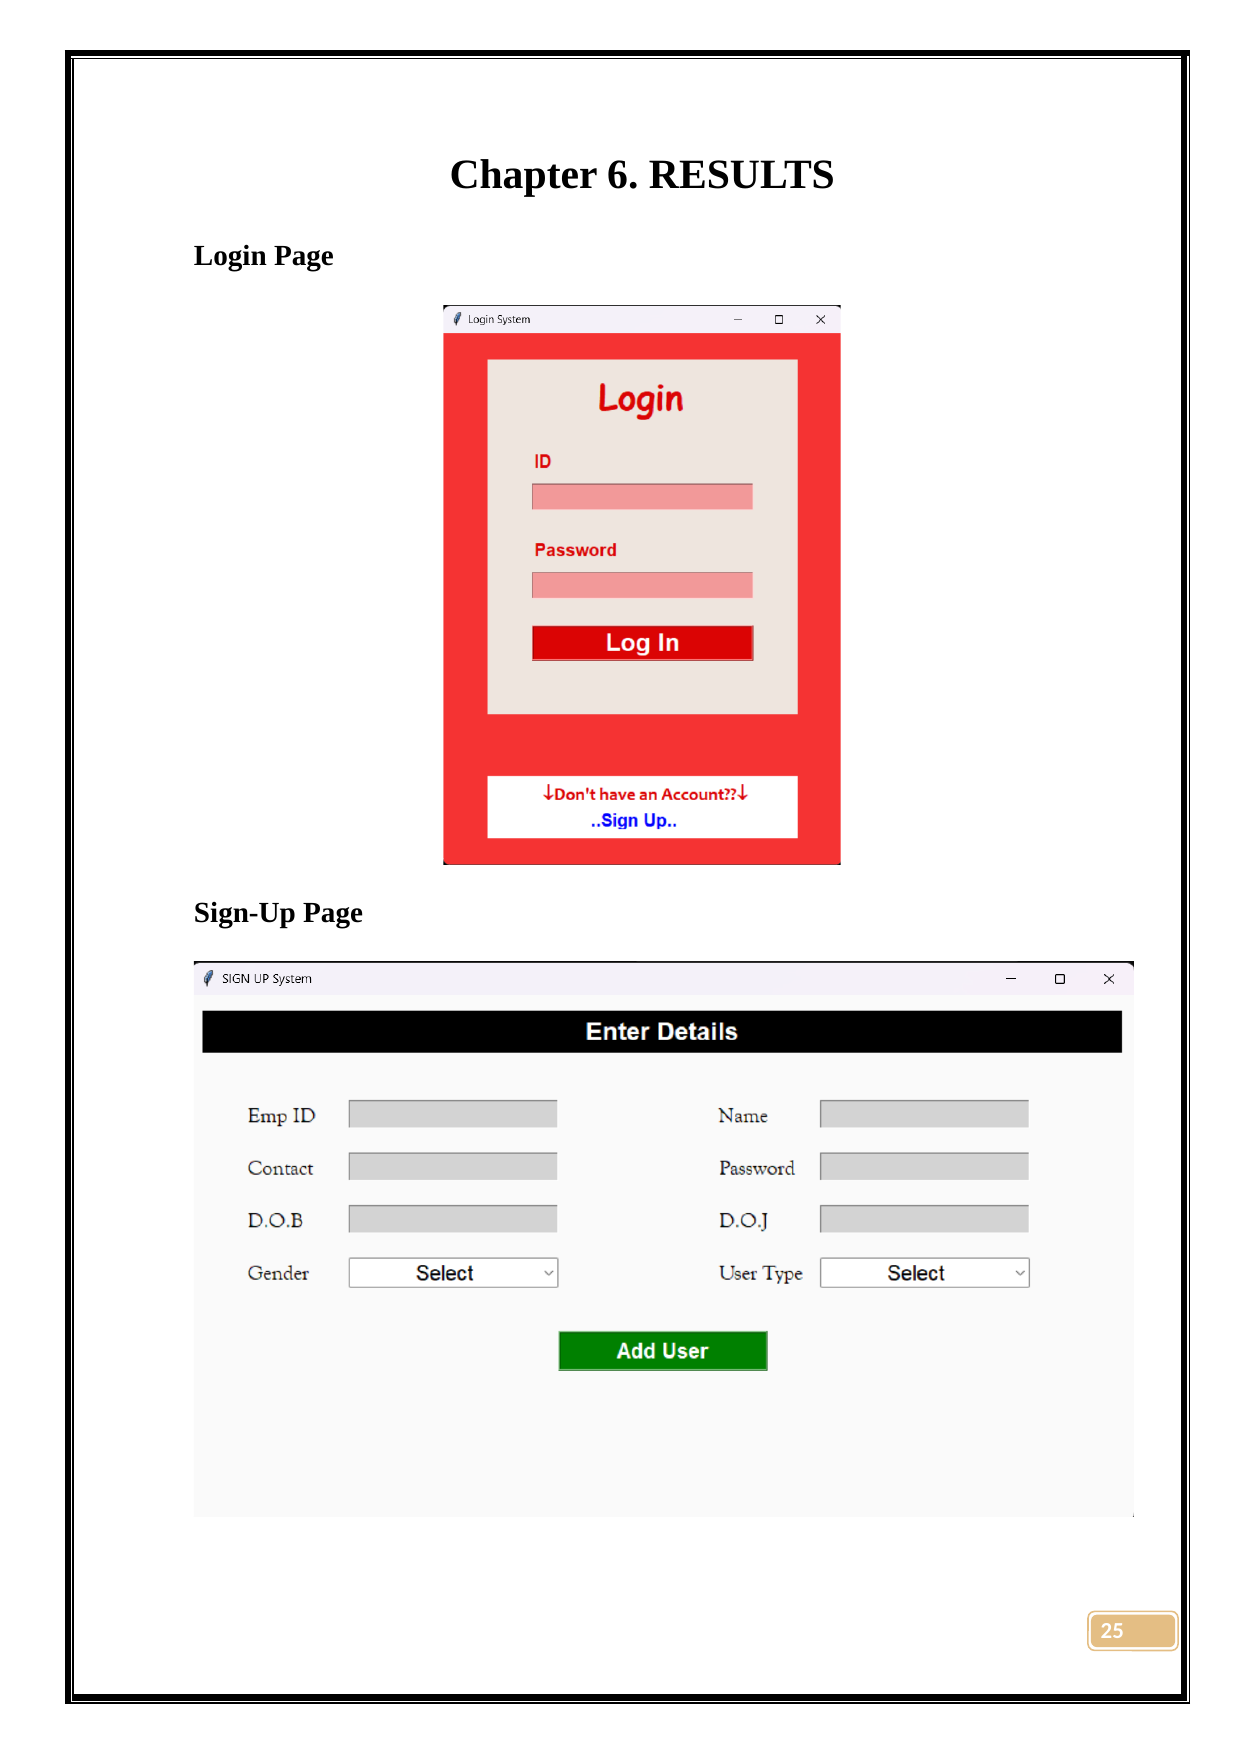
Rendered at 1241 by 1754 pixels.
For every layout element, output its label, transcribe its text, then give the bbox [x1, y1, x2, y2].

picture [443, 305, 841, 865]
text Sign-Up Page [194, 895, 1090, 928]
text Login Page [194, 238, 1090, 272]
text Chapter 6. RESULTS [194, 150, 1090, 198]
picture [193, 961, 1134, 1517]
